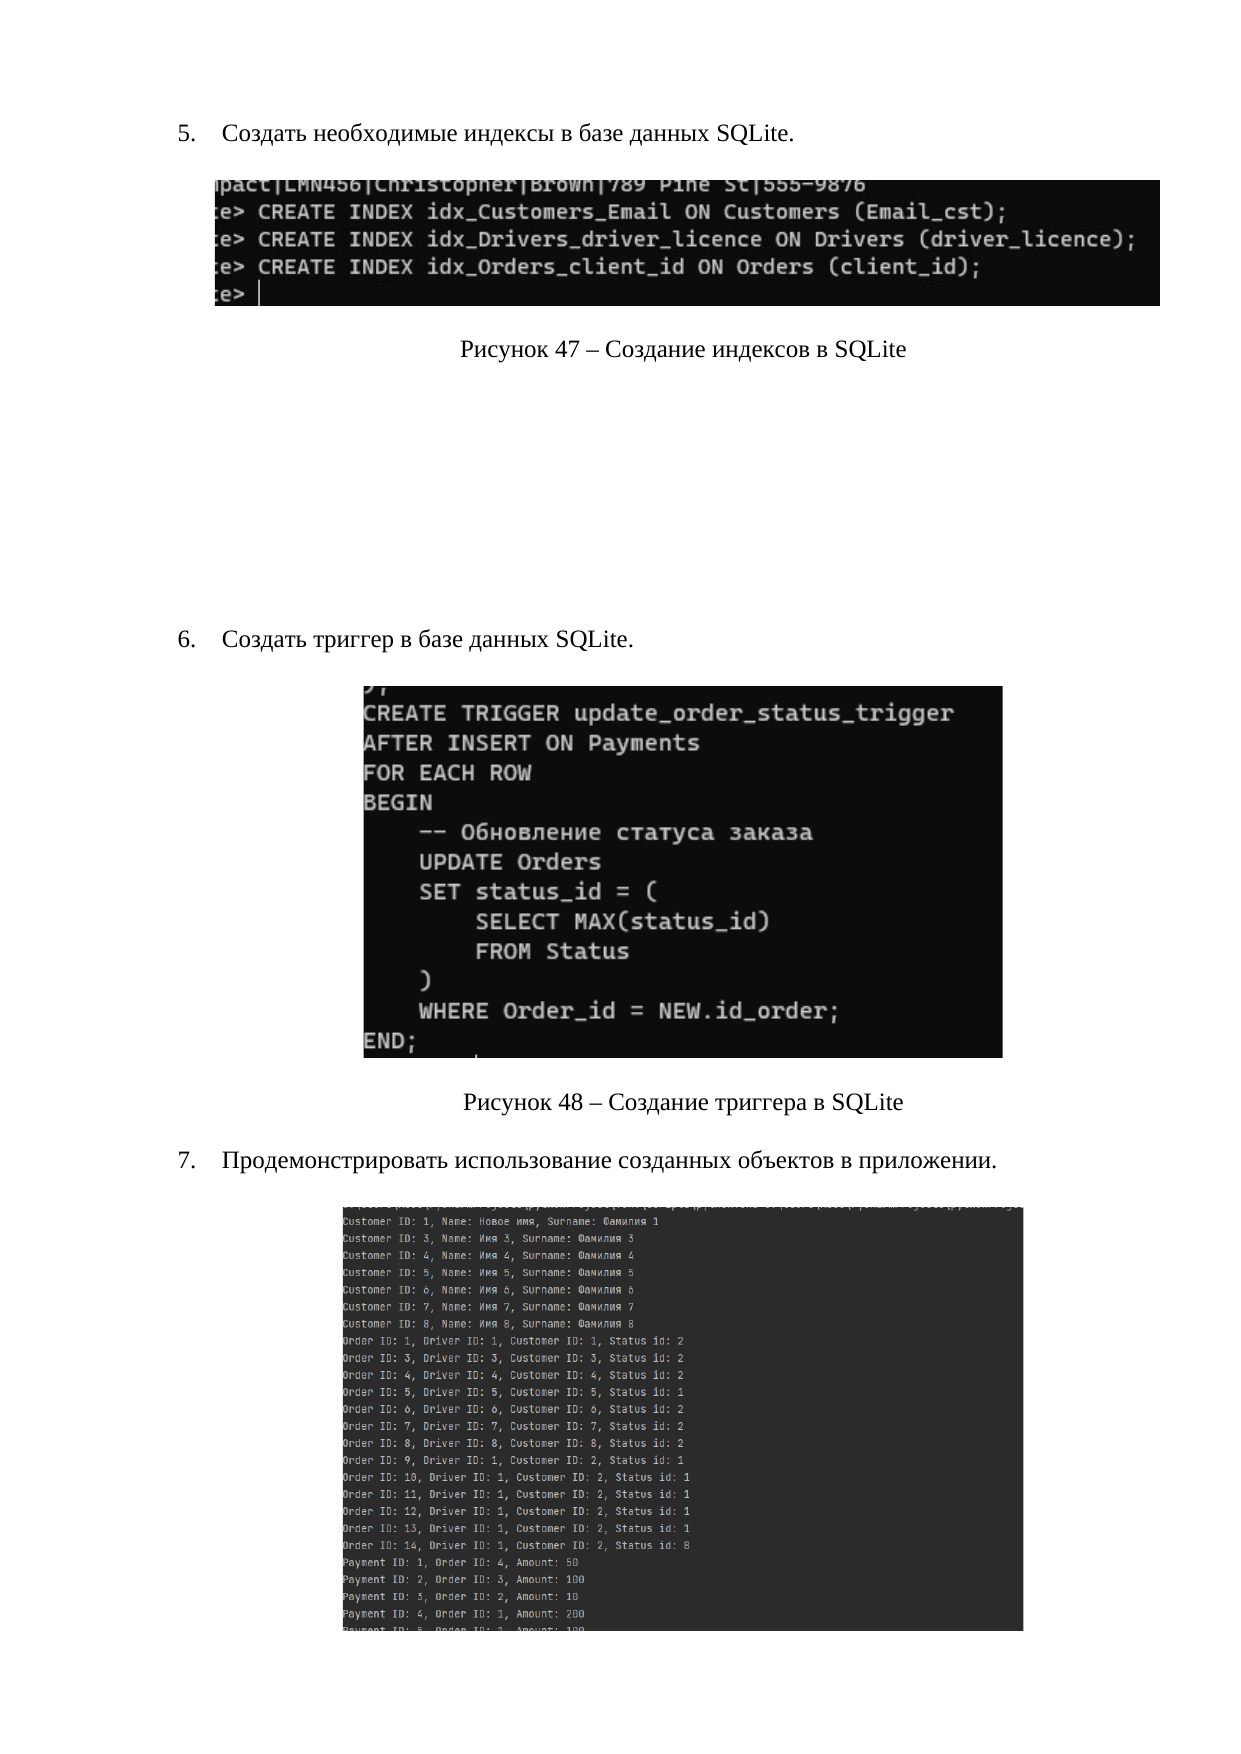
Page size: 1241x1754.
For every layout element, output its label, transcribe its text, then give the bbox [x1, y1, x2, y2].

text Рисунок 47 – Создание индексов в SQLite [215, 334, 1152, 363]
list Создать триггер в базе данных SQLite. [177, 624, 1152, 653]
text Рисунок 48 – Создание триггера в SQLite [215, 1087, 1152, 1116]
list Создать необходимые индексы в базе данных SQLite. [177, 118, 1152, 147]
picture [342, 1207, 1024, 1631]
picture [363, 686, 1003, 1058]
picture [214, 180, 1160, 306]
list Продемонстрировать использование созданных объектов в приложении. [177, 1145, 1152, 1174]
